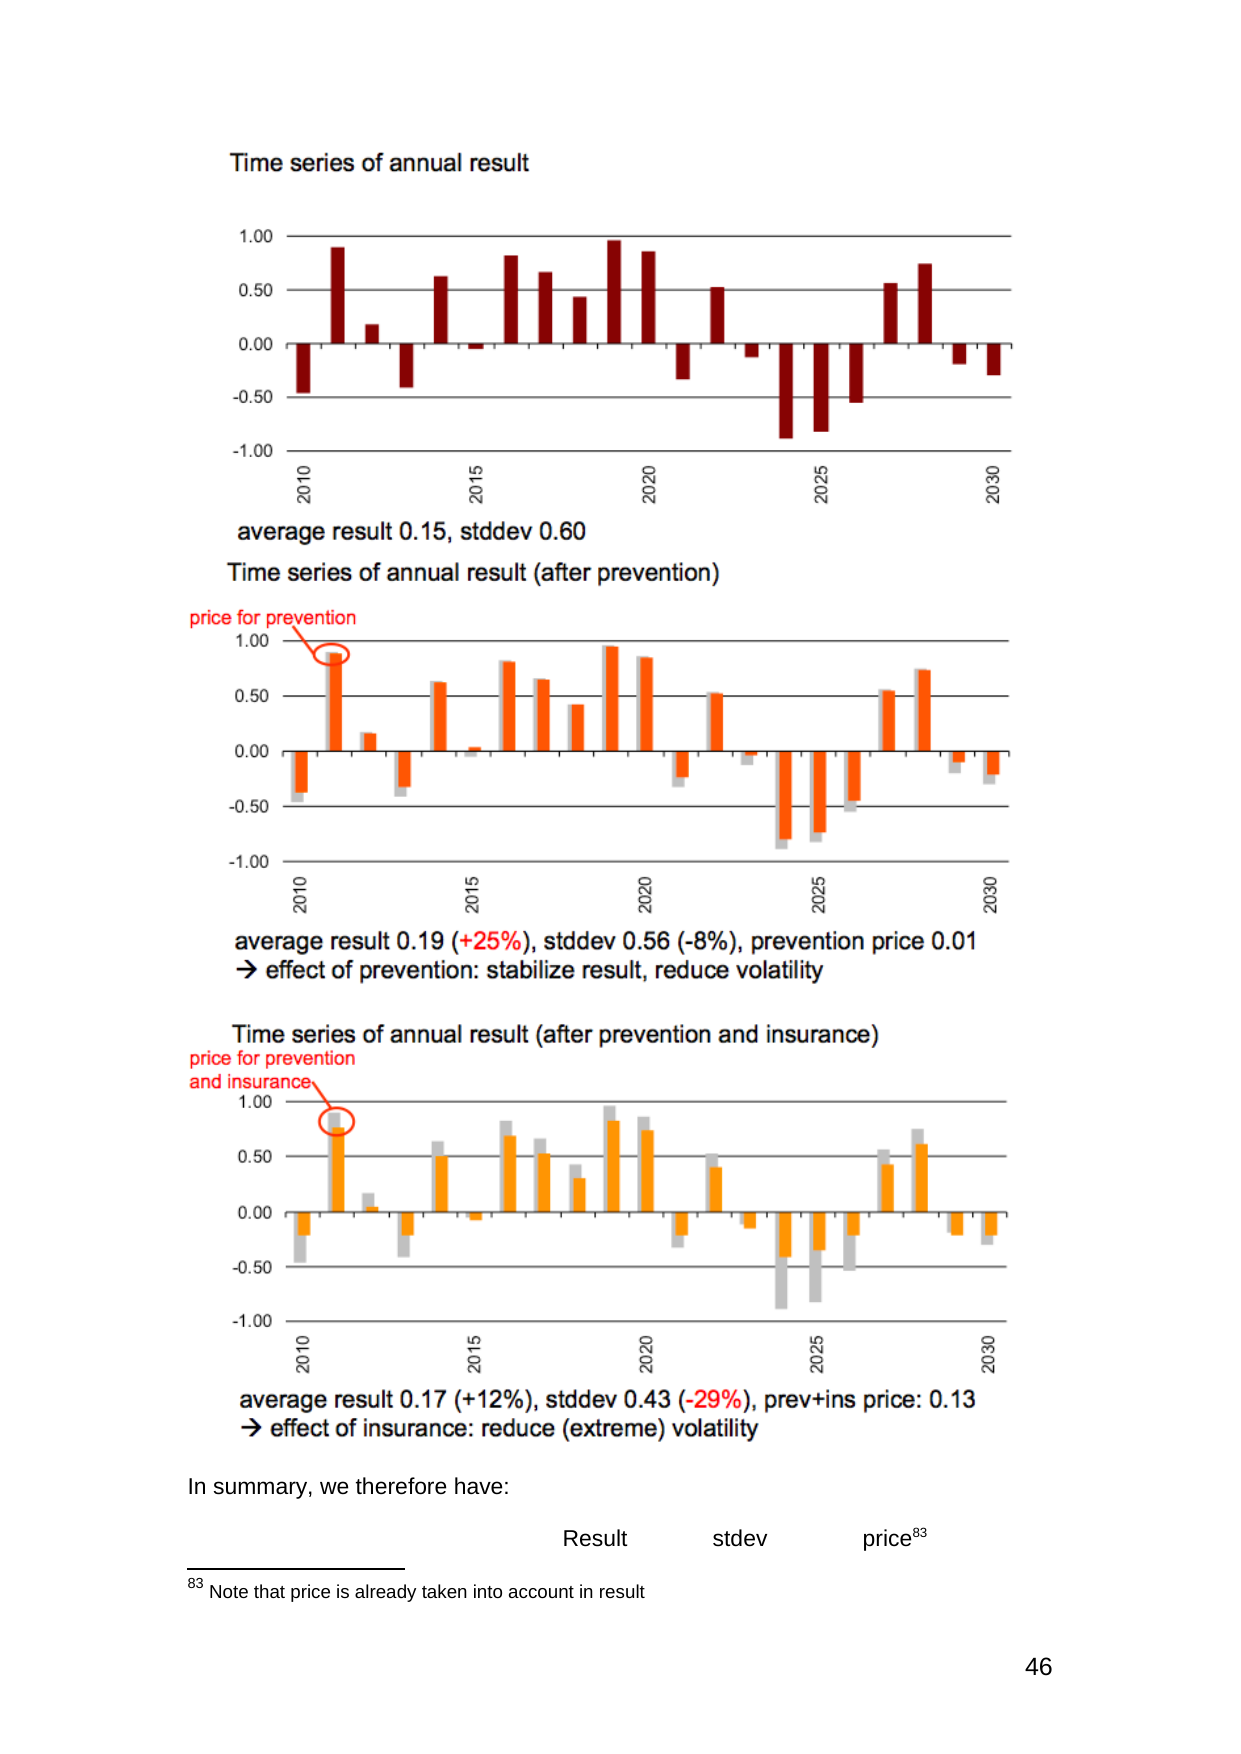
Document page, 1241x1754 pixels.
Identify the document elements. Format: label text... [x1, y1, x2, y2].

picture [187, 1018, 1053, 1447]
text In summary, we therefore have: [187, 1473, 1053, 1499]
picture [187, 150, 1053, 993]
text Result stdev price [187, 1525, 1053, 1552]
